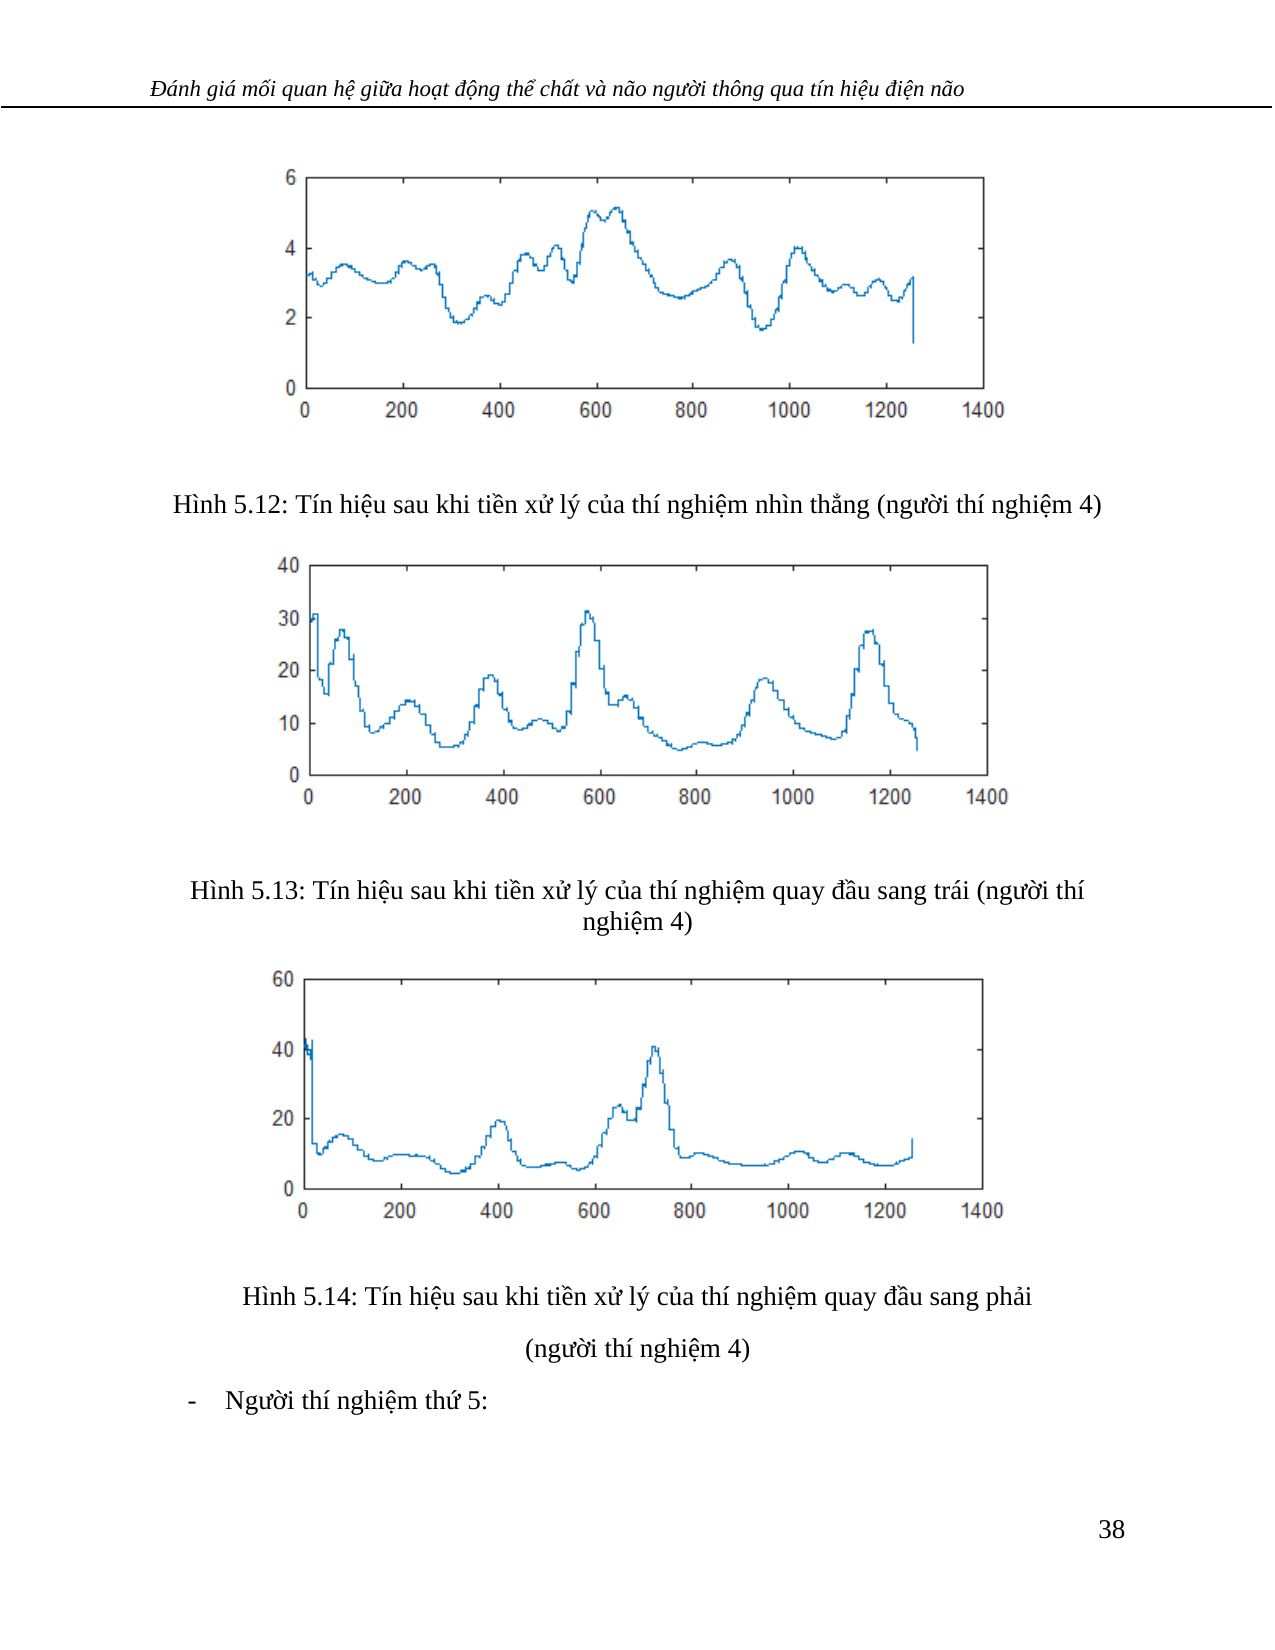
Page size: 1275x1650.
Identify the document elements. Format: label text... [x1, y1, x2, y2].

text Hình 5.12: Tín hiệu sau khi tiền xử lý của thí nghiệm nhìn thẳng (người thí nghiệm 4) [150, 488, 1125, 519]
picture [250, 540, 1025, 842]
picture [259, 150, 1016, 457]
text Hình 5.14: Tín hiệu sau khi tiền xử lý của thí nghiệm quay đầu sang phải [150, 1280, 1125, 1311]
list Người thí nghiệm thứ 5: [187, 1384, 1125, 1415]
text (người thí nghiệm 4) [150, 1332, 1125, 1363]
picture [261, 957, 1014, 1248]
text Hình 5.13: Tín hiệu sau khi tiền xử lý của thí nghiệm quay đầu sang trái (người thí nghiệm 4) [150, 874, 1125, 936]
